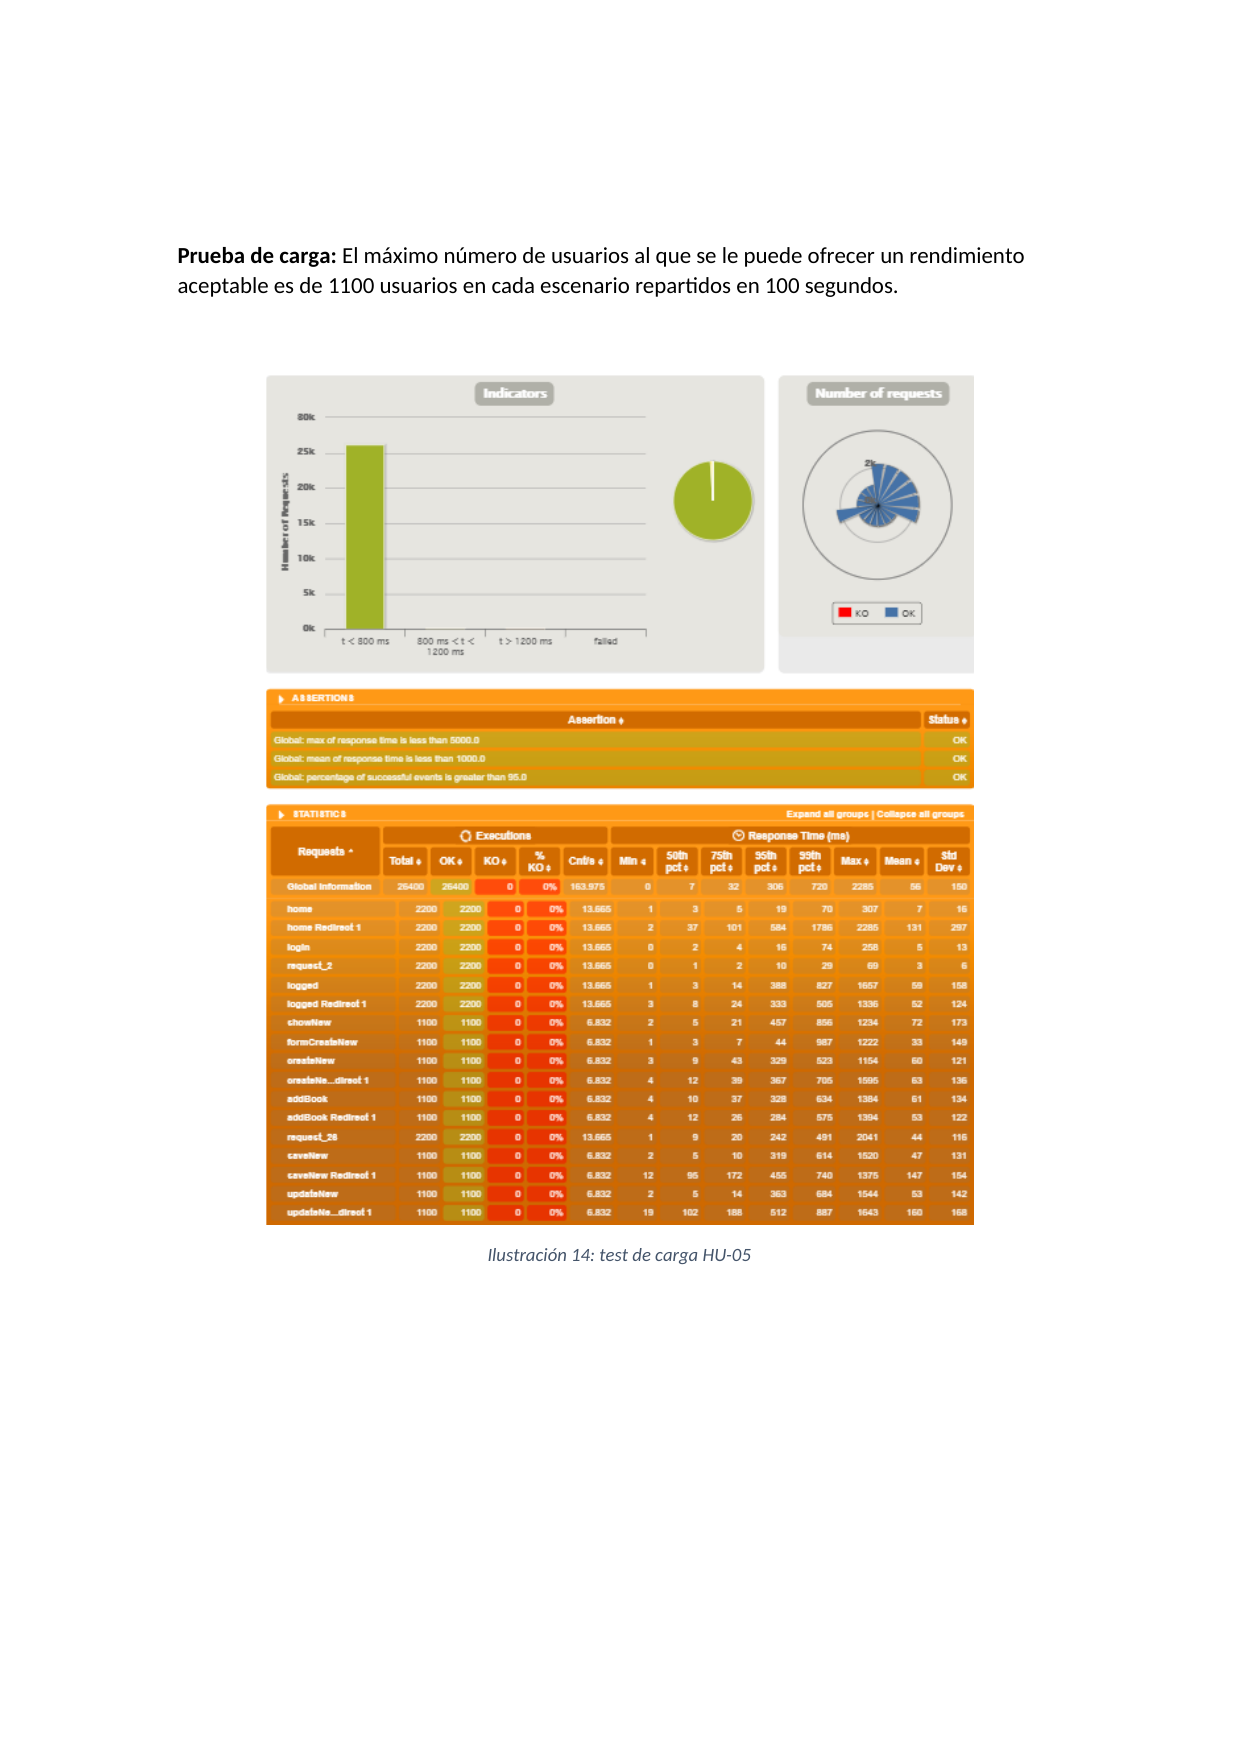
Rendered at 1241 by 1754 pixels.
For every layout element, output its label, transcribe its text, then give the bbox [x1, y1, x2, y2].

text Ilustración 14: test de carga HU-05 [177, 1243, 1063, 1266]
text Prueba de carga: El máximo número de usuarios al que se le puede ofrecer un rendimiento aceptable es de 1100 usuarios en cada escenario repartidos en 100 segundos. [177, 241, 1063, 299]
picture [266, 365, 974, 1225]
